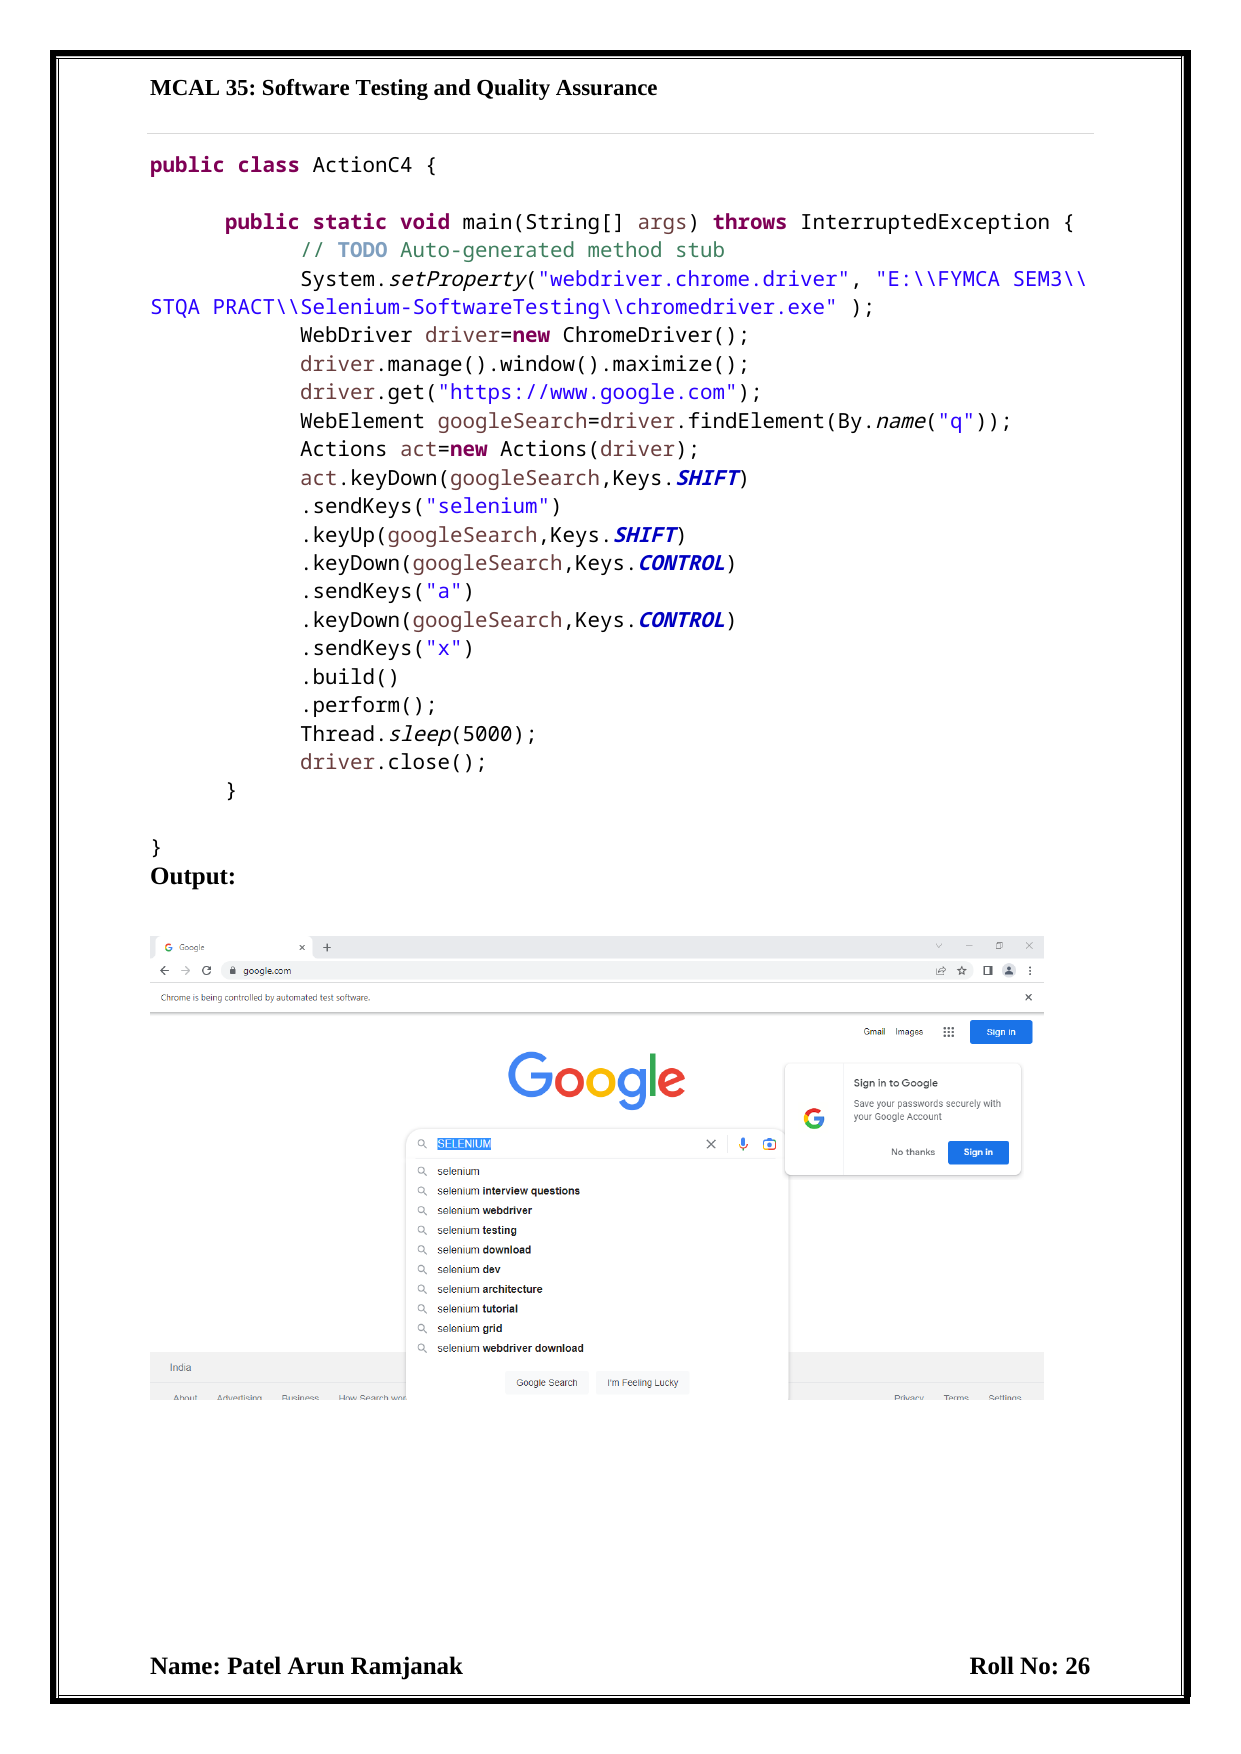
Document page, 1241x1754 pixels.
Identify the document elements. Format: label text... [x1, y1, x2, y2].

text driver.get("https://www.google.com"); [150, 377, 1090, 406]
text act.keyDown(googleSearch,Keys.SHIFT) [150, 463, 1090, 491]
text .keyDown(googleSearch,Keys.CONTROL) [150, 548, 1090, 577]
text driver.manage().window().maximize(); [150, 349, 1090, 377]
text .sendKeys("x") [150, 633, 1090, 662]
text public class ActionC4 { [150, 150, 1090, 178]
text .build() [150, 662, 1090, 690]
text .perform(); [150, 690, 1090, 719]
picture [150, 936, 1044, 1400]
text public static void main(String[] args) throws InterruptedException { [150, 207, 1090, 235]
text driver.close(); [150, 747, 1090, 776]
text // TODO Auto-generated method stub [150, 235, 1090, 264]
text .sendKeys("selenium") [150, 491, 1090, 520]
text } [150, 832, 1090, 861]
text .keyUp(googleSearch,Keys.SHIFT) [150, 520, 1090, 548]
text } [150, 776, 1090, 804]
text WebElement googleSearch=driver.findElement(By.name("q")); [150, 406, 1090, 434]
text Actions act=new Actions(driver); [150, 434, 1090, 463]
text .keyDown(googleSearch,Keys.CONTROL) [150, 605, 1090, 633]
text .sendKeys("a") [150, 577, 1090, 605]
text Thread.sleep(5000); [150, 719, 1090, 747]
text Output: [150, 861, 1090, 890]
text WebDriver driver=new ChromeDriver(); [150, 321, 1090, 349]
text System.setProperty("webdriver.chrome.driver", "E:\\FYMCA SEM3\\STQA PRACT\\Selenium-SoftwareTesting\\chromedriver.exe" ); [150, 264, 1090, 321]
